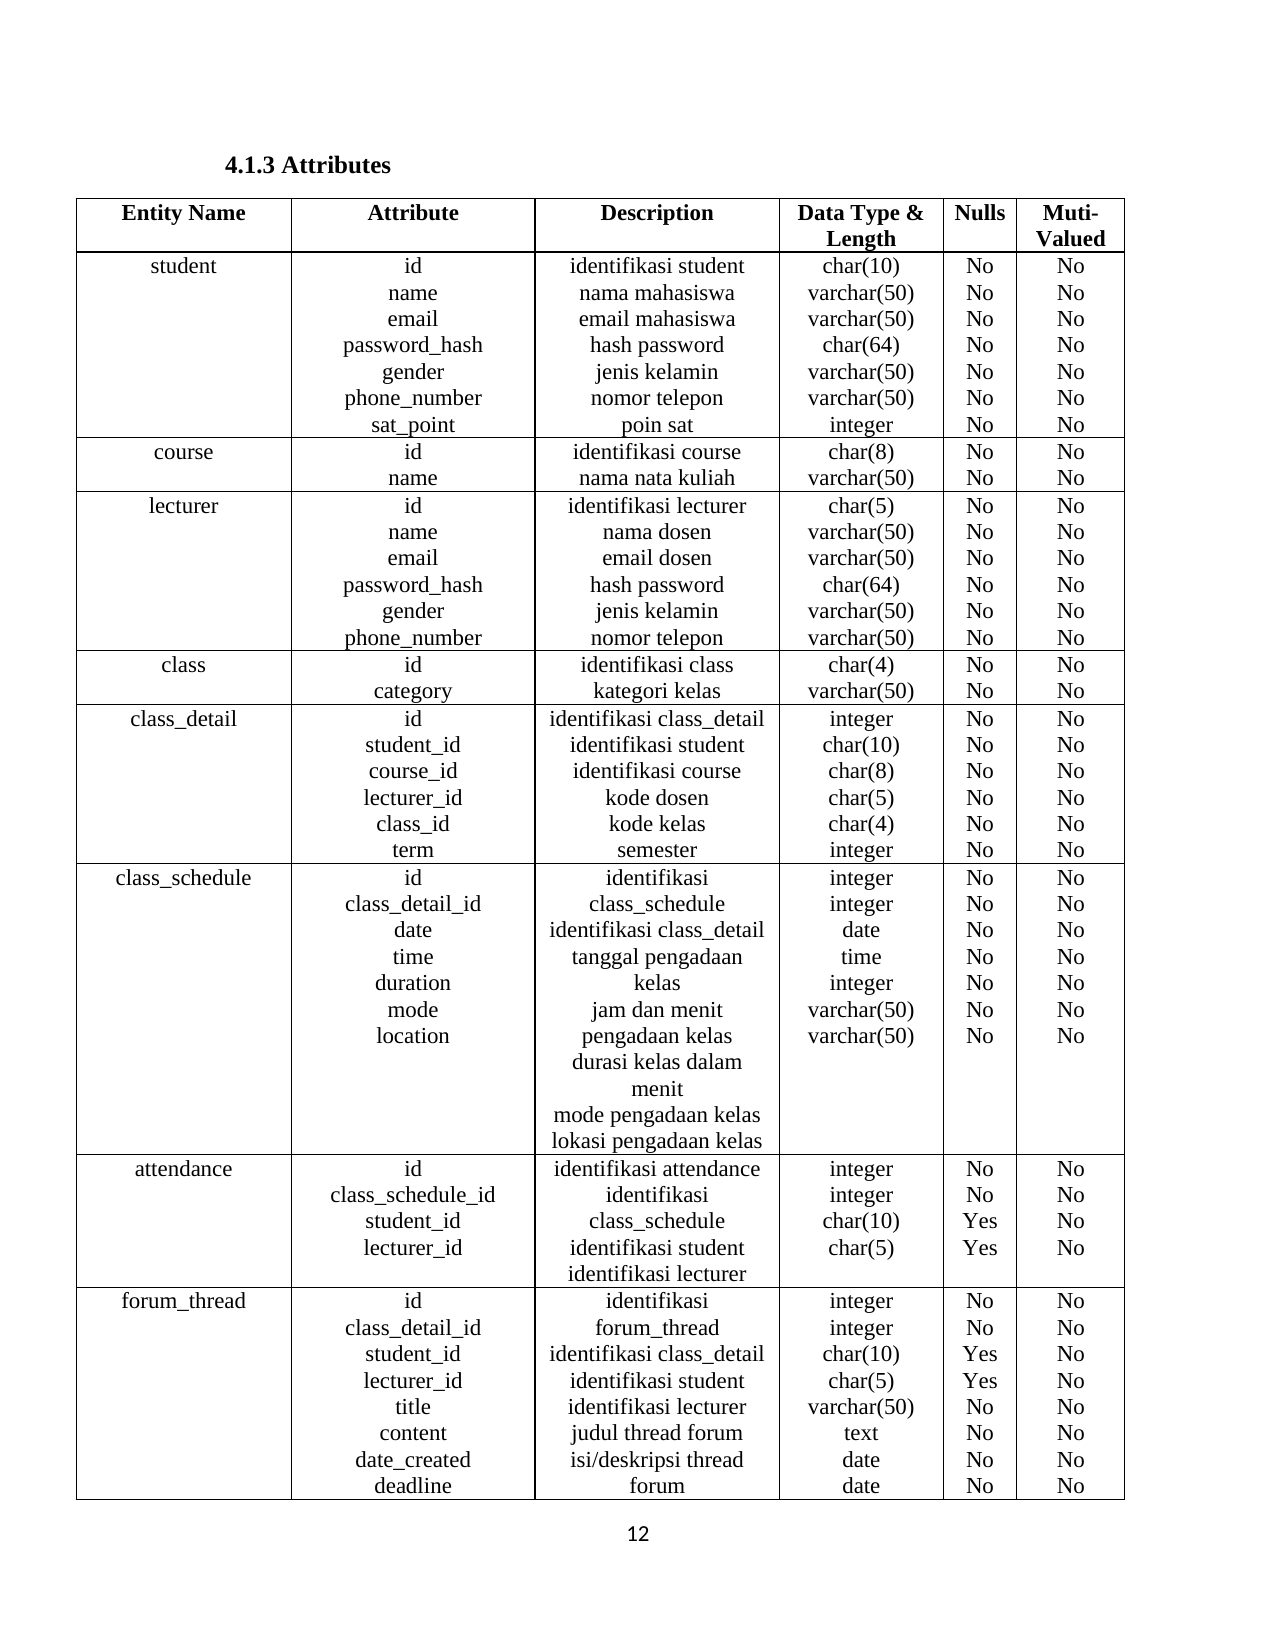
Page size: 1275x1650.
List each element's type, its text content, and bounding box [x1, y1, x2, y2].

table_cell No No No No No No [1017, 705, 1124, 863]
table_cell course [77, 438, 291, 491]
table_cell id name email password_hash gender phone_number sat_point [292, 253, 534, 437]
table_cell id category [292, 651, 534, 704]
table_cell No No [1017, 651, 1124, 704]
table_cell No No [944, 438, 1016, 491]
table_cell identifikasi student nama mahasiswa email mahasiswa hash password jenis kelamin nomor telepon poin sat [536, 253, 779, 437]
table_cell class [77, 651, 291, 704]
table_header Nulls [944, 199, 1016, 251]
table_cell No No [1017, 438, 1124, 491]
table_cell id class_schedule_id student_id lecturer_id [292, 1155, 534, 1287]
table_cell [1017, 1288, 1124, 1498]
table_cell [944, 1288, 1016, 1498]
table_cell No No No No No No [944, 705, 1016, 863]
table_cell identifikasi class_detail identifikasi student identifikasi course kode dosen kode kelas semester [536, 705, 779, 863]
table_cell student [77, 253, 291, 437]
table_cell No No No No [1017, 1155, 1124, 1287]
table_cell integer char(10) char(8) char(5) char(4) integer [780, 705, 943, 863]
table_cell No No No No No No [1017, 492, 1124, 650]
table_cell class_schedule [77, 864, 291, 1154]
table_cell identifikasi attendance identifikasi class_schedule identifikasi student identifikasi lecturer [536, 1155, 779, 1287]
table_cell id name email password_hash gender phone_number [292, 492, 534, 650]
table_header Attribute [292, 199, 534, 251]
table_cell No No [944, 651, 1016, 704]
table_cell No No No No No No No [1017, 253, 1124, 437]
table_cell No No No No No No No [1017, 864, 1124, 1154]
subtitle 4.1.3 Attributes [150, 150, 1125, 179]
table_header Entity Name [77, 199, 291, 251]
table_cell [536, 1288, 779, 1498]
table_cell forum_thread [77, 1288, 291, 1498]
table_cell id class_detail_id date time duration mode location [292, 864, 534, 1154]
table_cell integer integer char(10) char(5) [780, 1155, 943, 1287]
table_cell char(8) varchar(50) [780, 438, 943, 491]
table_cell No No Yes Yes [944, 1155, 1016, 1287]
table_cell integer integer date time integer varchar(50) varchar(50) [780, 864, 943, 1154]
table_header Data Type & Length [780, 199, 943, 251]
table_cell No No No No No No No [944, 864, 1016, 1154]
table_cell identifikasi class_schedule identifikasi class_detail tanggal pengadaan kelas jam dan menit pengadaan kelas durasi kelas dalam menit mode pengadaan kelas lokasi pengadaan kelas [536, 864, 779, 1154]
table_cell identifikasi course nama nata kuliah [536, 438, 779, 491]
table_cell identifikasi class kategori kelas [536, 651, 779, 704]
table_header Description [536, 199, 779, 251]
table_cell char(4) varchar(50) [780, 651, 943, 704]
table_cell id name [292, 438, 534, 491]
table_cell No No No No No No No [944, 253, 1016, 437]
table_cell id student_id course_id lecturer_id class_id term [292, 705, 534, 863]
table_cell lecturer [77, 492, 291, 650]
table_cell No No No No No No [944, 492, 1016, 650]
table_cell attendance [77, 1155, 291, 1287]
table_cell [780, 1288, 943, 1498]
table_header Muti-Valued [1017, 199, 1124, 251]
table_cell char(10) varchar(50) varchar(50) char(64) varchar(50) varchar(50) integer [780, 253, 943, 437]
table_cell class_detail [77, 705, 291, 863]
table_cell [292, 1288, 534, 1498]
table_cell identifikasi lecturer nama dosen email dosen hash password jenis kelamin nomor telepon [536, 492, 779, 650]
table_cell char(5) varchar(50) varchar(50) char(64) varchar(50) varchar(50) [780, 492, 943, 650]
